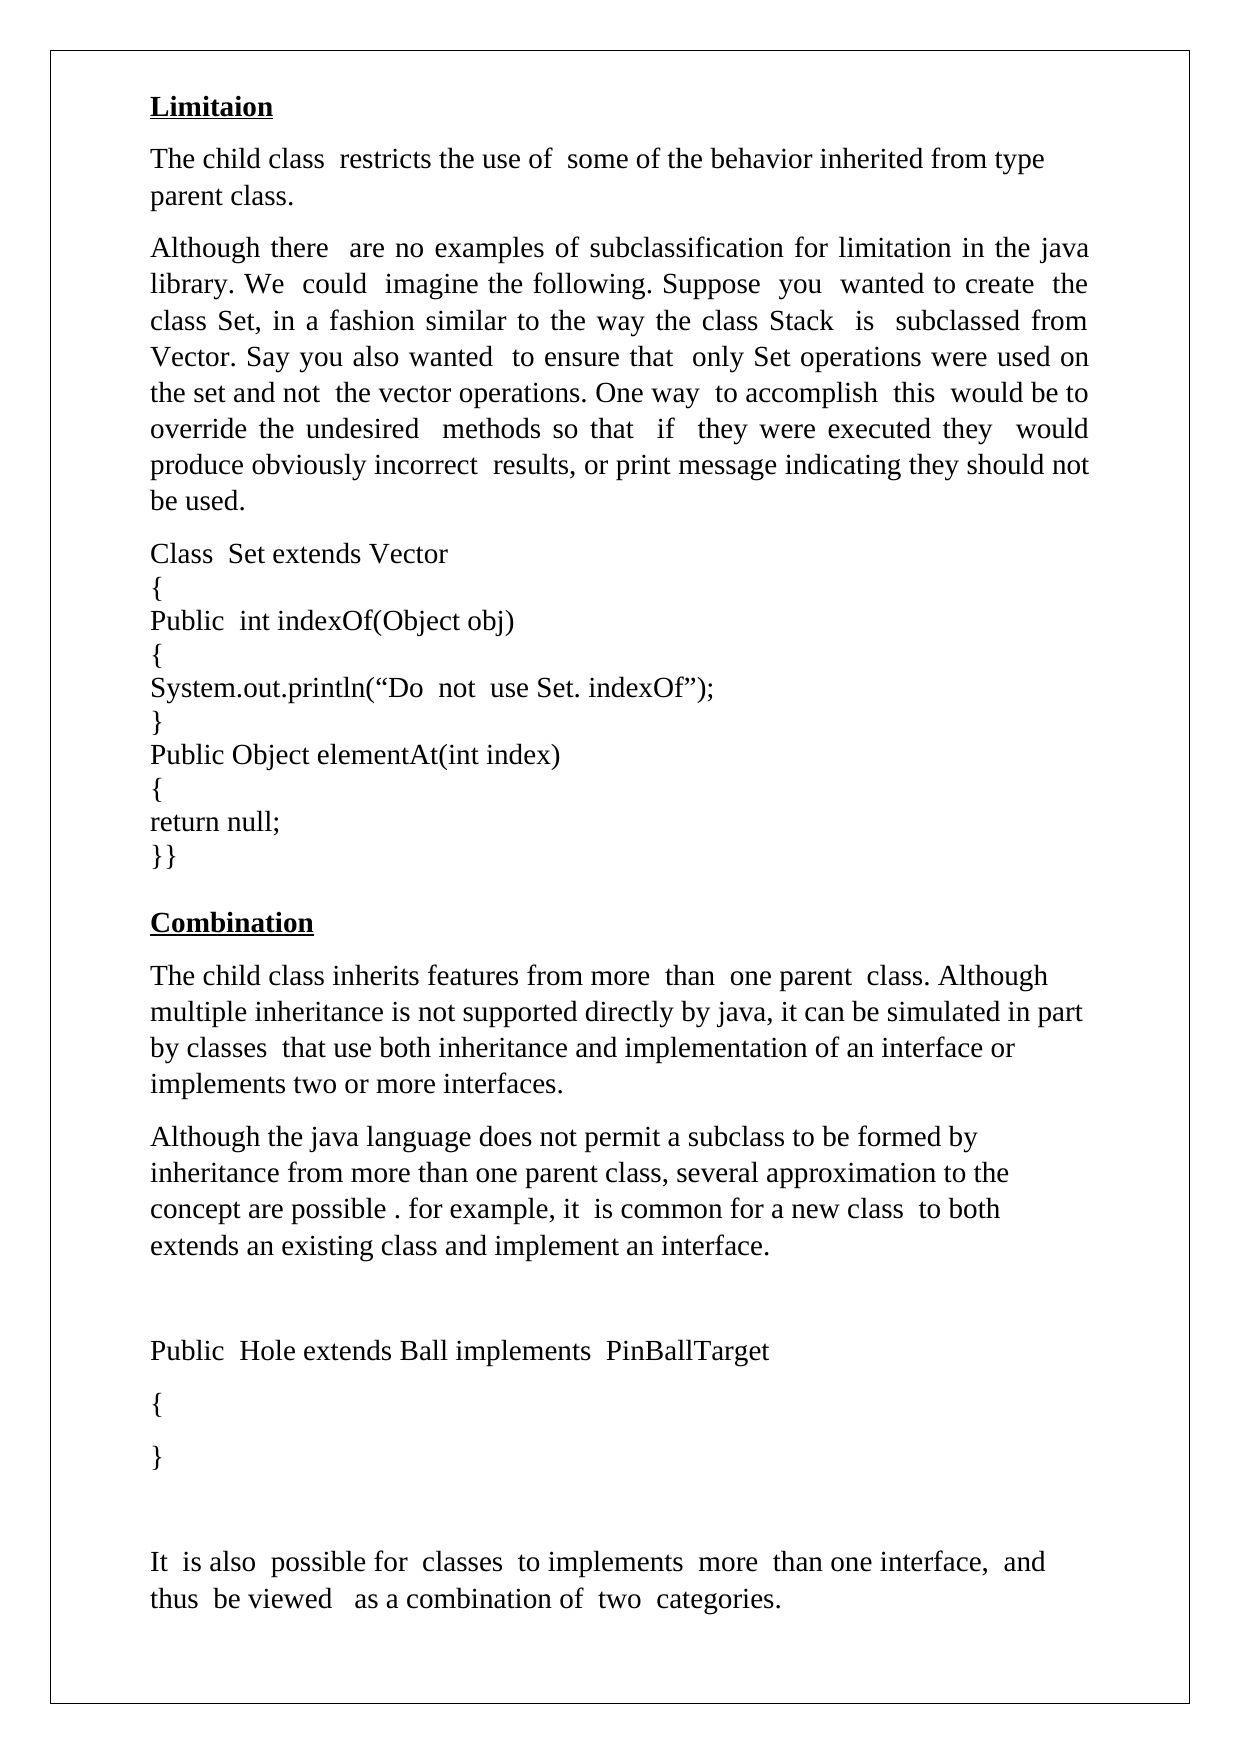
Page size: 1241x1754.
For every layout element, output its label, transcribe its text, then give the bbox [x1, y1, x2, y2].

text } [150, 1439, 1090, 1472]
text Although the java language does not permit a subclass to be formed by inheritance from more than one parent class, several approximation to the concept are possible . for example, it is common for a new class to both extends an existing class and implement an interface. [150, 1119, 1090, 1261]
text Although there are no examples of subclassification for limitation in the java library. We could imagine the following. Suppose you wanted to create the class Set, in a fashion similar to the way the class Stack is subclassed from Vector. Say you also wanted to ensure that only Set operations were used on the set and not the vector operations. One way to accomplish this would be to override the undesired methods so that if they were executed they would produce obviously incorrect results, or print message indicating they should not be used. [150, 230, 1090, 517]
text Public Hole extends Ball implements PinBallTarget [150, 1333, 1090, 1367]
text }} [150, 838, 1090, 872]
text Public Object elementAt(int index) [150, 737, 1090, 771]
text The child class inherits features from more than one parent class. Although multiple inheritance is not supported directly by java, it can be simulated in part by classes that use both inheritance and implementation of an interface or implements two or more interfaces. [150, 958, 1090, 1100]
text } [150, 704, 1090, 737]
text System.out.println(“Do not use Set. indexOf”); [150, 670, 1090, 704]
text Limitaion [150, 89, 1090, 122]
text { [150, 570, 1090, 603]
text Combination [150, 905, 1090, 939]
text { [150, 1386, 1090, 1420]
text { [150, 771, 1090, 804]
text It is also possible for classes to implements more than one interface, and thus be viewed as a combination of two categories. [150, 1544, 1090, 1614]
text { [150, 637, 1090, 670]
text return null; [150, 804, 1090, 838]
text Public int indexOf(Object obj) [150, 603, 1090, 637]
text The child class restricts the use of some of the behavior inherited from type parent class. [150, 141, 1090, 211]
text Class Set extends Vector [150, 536, 1090, 570]
